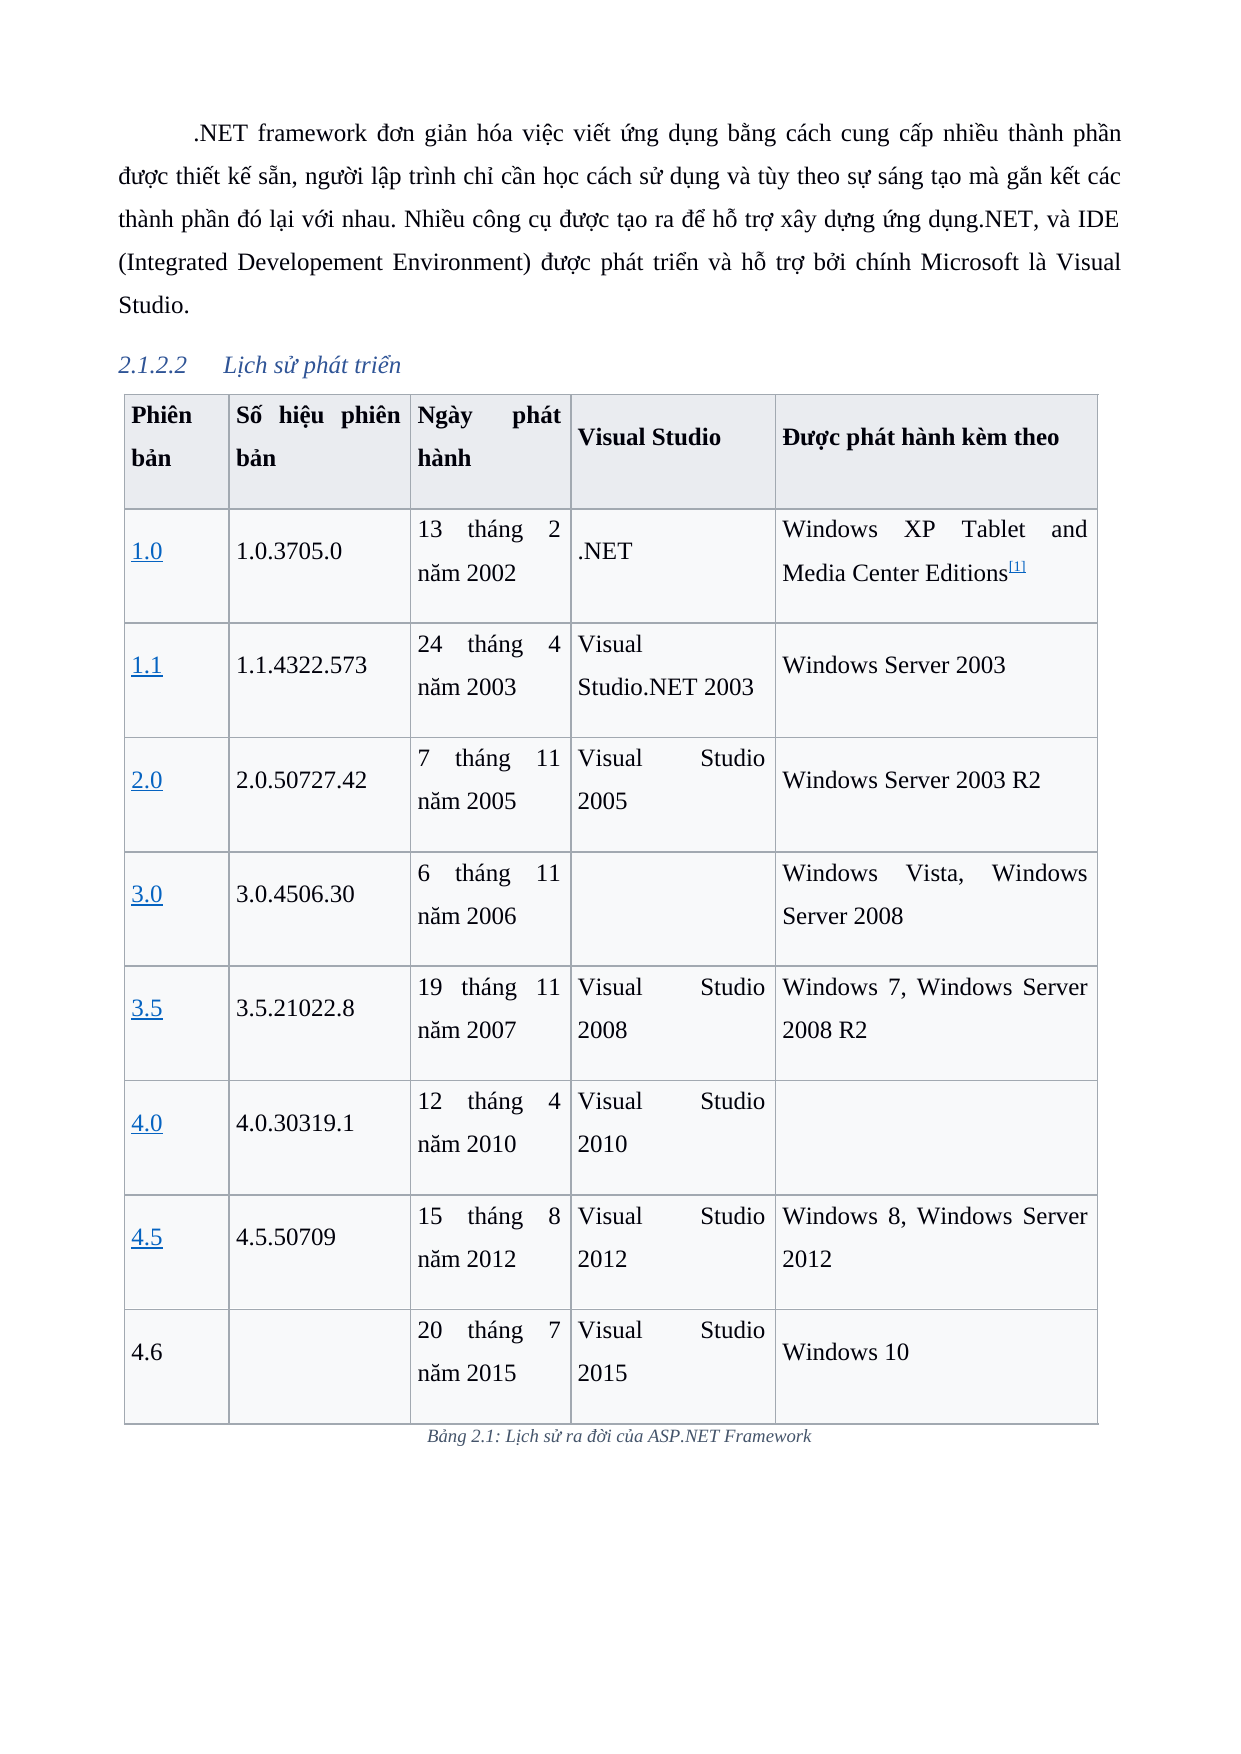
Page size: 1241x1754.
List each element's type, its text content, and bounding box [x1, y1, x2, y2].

table_cell Visual Studio 2012 [572, 1196, 775, 1308]
table_cell 1.1.4322.573 [230, 624, 410, 737]
table_cell 4.0.30319.1 [230, 1081, 410, 1194]
table_cell 1.0.3705.0 [230, 510, 410, 622]
table_cell 4.0 [125, 1081, 228, 1194]
table_cell 6 tháng 11 năm 2006 [411, 853, 570, 965]
table_cell Visual Studio 2008 [572, 967, 775, 1080]
table_header Visual Studio [572, 395, 775, 508]
text Bảng 2.1: Lịch sử ra đời của ASP.NET Framework [118, 1424, 1122, 1446]
table_cell 13 tháng 2 năm 2002 [411, 510, 570, 622]
table_cell 2.0.50727.42 [230, 738, 410, 851]
table_cell 20 tháng 7 năm 2015 [411, 1310, 570, 1423]
table_cell 1.0 [125, 510, 228, 622]
table_header Ngày phát hành [411, 395, 570, 508]
table_cell 15 tháng 8 năm 2012 [411, 1196, 570, 1308]
table_cell 24 tháng 4 năm 2003 [411, 624, 570, 737]
table_header Phiên bản [125, 395, 228, 508]
table_cell 3.0 [125, 853, 228, 965]
table_header Được phát hành kèm theo [776, 395, 1097, 508]
subtitle Lịch sử phát triển [118, 350, 1122, 379]
table_cell Visual Studio 2010 [572, 1081, 775, 1194]
table_cell Windows 8, Windows Server 2012 [776, 1196, 1097, 1308]
table_cell Visual Studio.NET 2003 [572, 624, 775, 737]
table_cell 7 tháng 11 năm 2005 [411, 738, 570, 851]
table_cell Windows XP Tablet and Media Center Editions[1] [776, 510, 1097, 622]
table_cell Windows 10 [776, 1310, 1097, 1423]
table_cell [776, 1081, 1097, 1194]
table_cell 3.5.21022.8 [230, 967, 410, 1080]
table_cell Visual Studio 2005 [572, 738, 775, 851]
table_cell 4.5 [125, 1196, 228, 1308]
table_cell [230, 1310, 410, 1423]
table_cell 19 tháng 11 năm 2007 [411, 967, 570, 1080]
table_cell Windows Vista, Windows Server 2008 [776, 853, 1097, 965]
table_cell Visual Studio.NET [572, 510, 775, 622]
table_cell 4.5.50709 [230, 1196, 410, 1308]
table_cell 3.0.4506.30 [230, 853, 410, 965]
table_cell 12 tháng 4 năm 2010 [411, 1081, 570, 1194]
table_cell 1.1 [125, 624, 228, 737]
text .NET framework đơn giản hóa việc viết ứng dụng bằng cách cung cấp nhiều thành phần được thiết kế sẵn, người lập trình chỉ cần học cách sử dụng và tùy theo sự sáng tạo mà gắn kết các thành phần đó lại với nhau. Nhiều công cụ được tạo ra để hỗ trợ xây dựng ứng dụng.NET, và IDE (Integrated Developement Environment) được phát triển và hỗ trợ bởi chính Microsoft là Visual Studio. [118, 118, 1122, 319]
table_cell 4.6 [125, 1310, 228, 1423]
table_cell 2.0 [125, 738, 228, 851]
table_header Số hiệu phiên bản [230, 395, 410, 508]
table_cell Windows Server 2003 R2 [776, 738, 1097, 851]
table_cell [572, 853, 775, 965]
table_cell Windows 7, Windows Server 2008 R2 [776, 967, 1097, 1080]
table_cell Windows Server 2003 [776, 624, 1097, 737]
table_cell Visual Studio 2015 [572, 1310, 775, 1423]
table_cell 3.5 [125, 967, 228, 1080]
